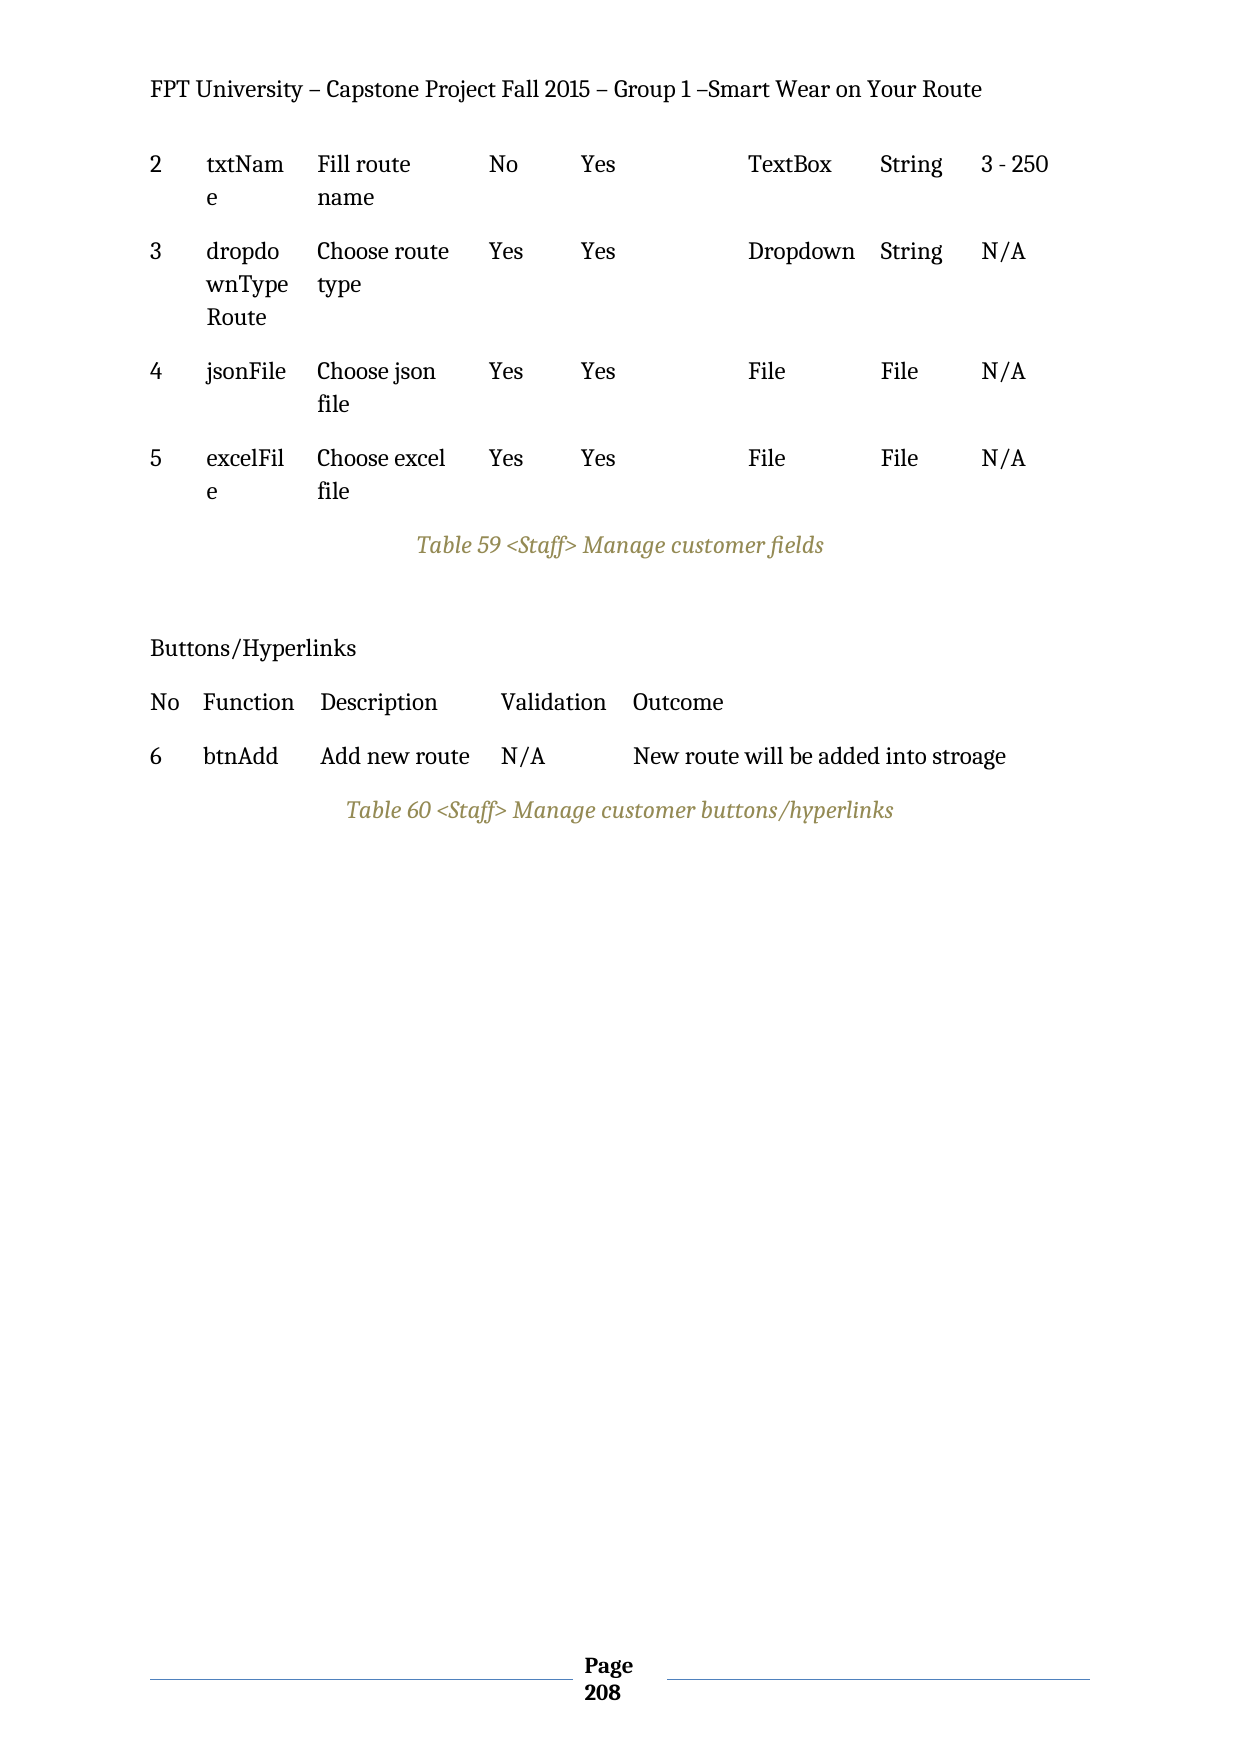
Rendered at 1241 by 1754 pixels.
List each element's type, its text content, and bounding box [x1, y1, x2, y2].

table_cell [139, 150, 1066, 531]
text Buttons/Hyperlinks [150, 634, 1090, 663]
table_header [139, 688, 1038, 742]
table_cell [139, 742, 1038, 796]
